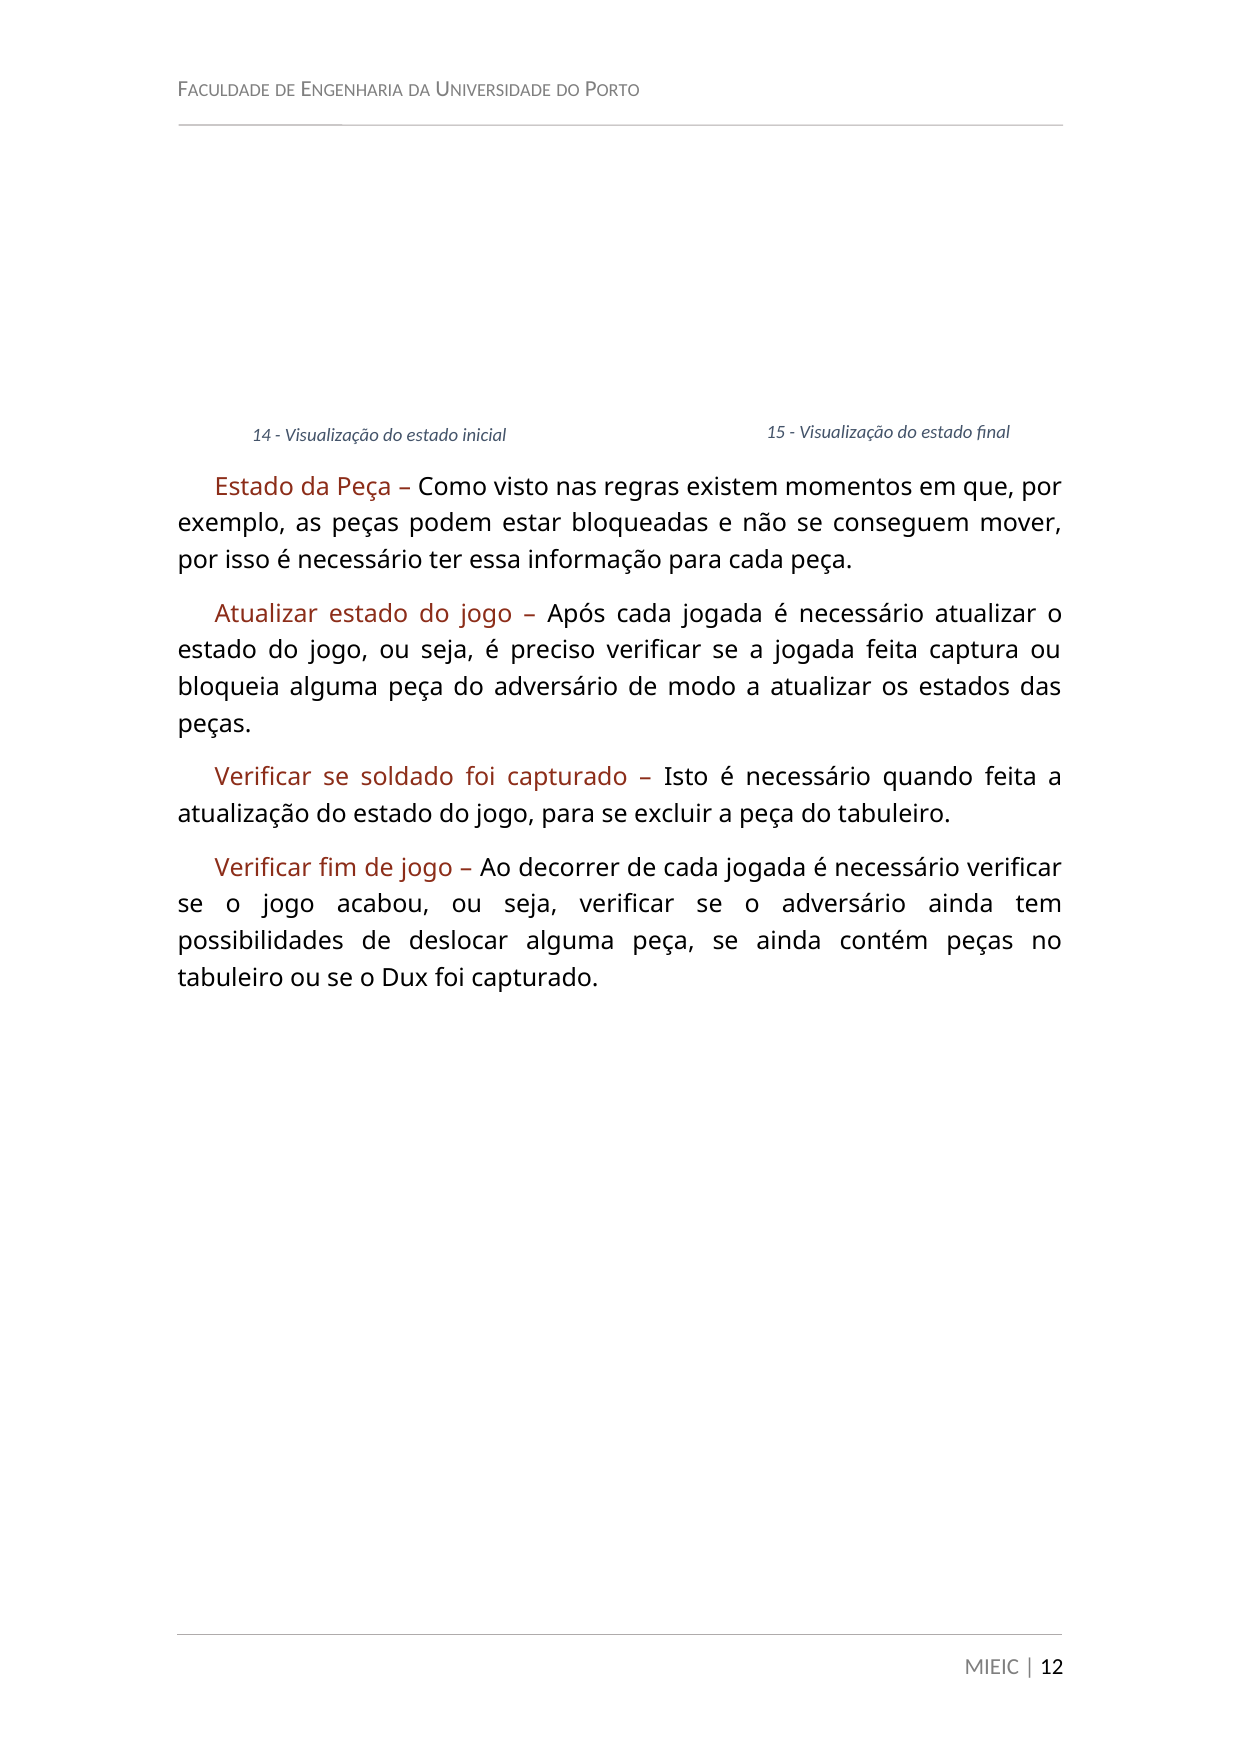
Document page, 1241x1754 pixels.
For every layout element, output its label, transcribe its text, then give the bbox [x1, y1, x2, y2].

text Estado da Peça – Como visto nas regras existem momentos em que, por exemplo, as peças podem estar bloqueadas e não se conseguem mover, por isso é necessário ter essa informação para cada peça. [177, 468, 1063, 576]
text Verificar fim de jogo – Ao decorrer de cada jogada é necessário verificar se o jogo acabou, ou seja, verificar se o adversário ainda tem possibilidades de deslocar alguma peça, se ainda contém peças no tabuleiro ou se o Dux foi capturado. [177, 849, 1063, 993]
text Atualizar estado do jogo – Após cada jogada é necessário atualizar o estado do jogo, ou seja, é preciso verificar se a jogada feita captura ou bloqueia alguma peça do adversário de modo a atualizar os estados das peças. [177, 595, 1063, 739]
text Verificar se soldado foi capturado – Isto é necessário quando feita a atualização do estado do jogo, para se excluir a peça do tabuleiro. [177, 759, 1063, 830]
